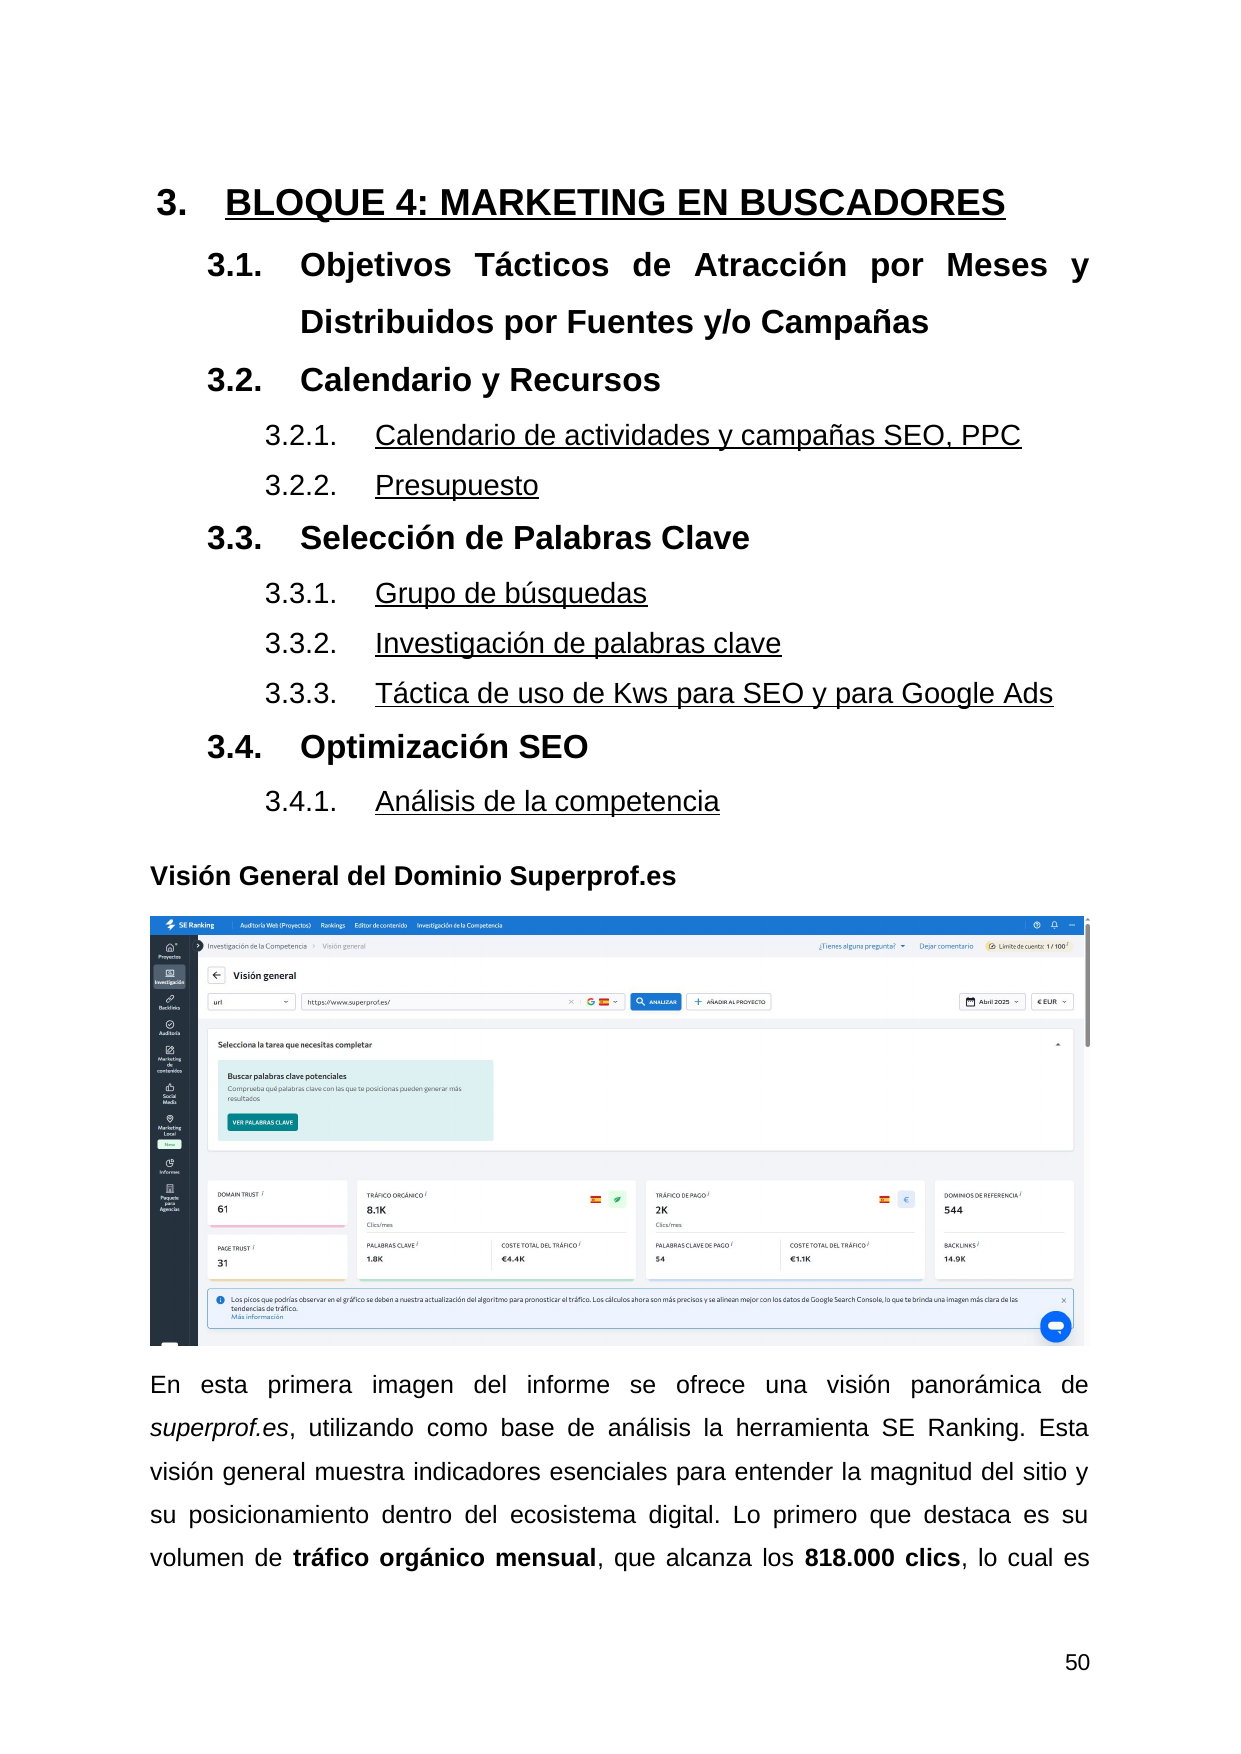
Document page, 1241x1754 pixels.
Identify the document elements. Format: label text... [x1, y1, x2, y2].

subtitle Calendario y Recursos [262, 360, 1090, 398]
subtitle Grupo de búsquedas [337, 576, 1090, 609]
subtitle Investigación de palabras clave [337, 626, 1090, 660]
subtitle BLOQUE 4: MARKETING EN BUSCADORES [187, 180, 1090, 223]
subtitle Optimización SEO [262, 727, 1090, 765]
subtitle Calendario de actividades y campañas SEO, PPC [337, 418, 1090, 451]
subtitle Análisis de la competencia [337, 784, 1090, 818]
picture [150, 916, 1091, 1346]
text Visión General del Dominio Superprof.es [150, 860, 1090, 891]
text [150, 1370, 1090, 1571]
subtitle Selección de Palabras Clave [262, 518, 1090, 557]
subtitle Presupuesto [337, 468, 1090, 502]
subtitle Táctica de uso de Kws para SEO y para Google Ads [337, 677, 1090, 710]
subtitle Objetivos Tácticos de Atracción por Meses y Distribuidos por Fuentes y/o Campañas [262, 245, 1090, 341]
